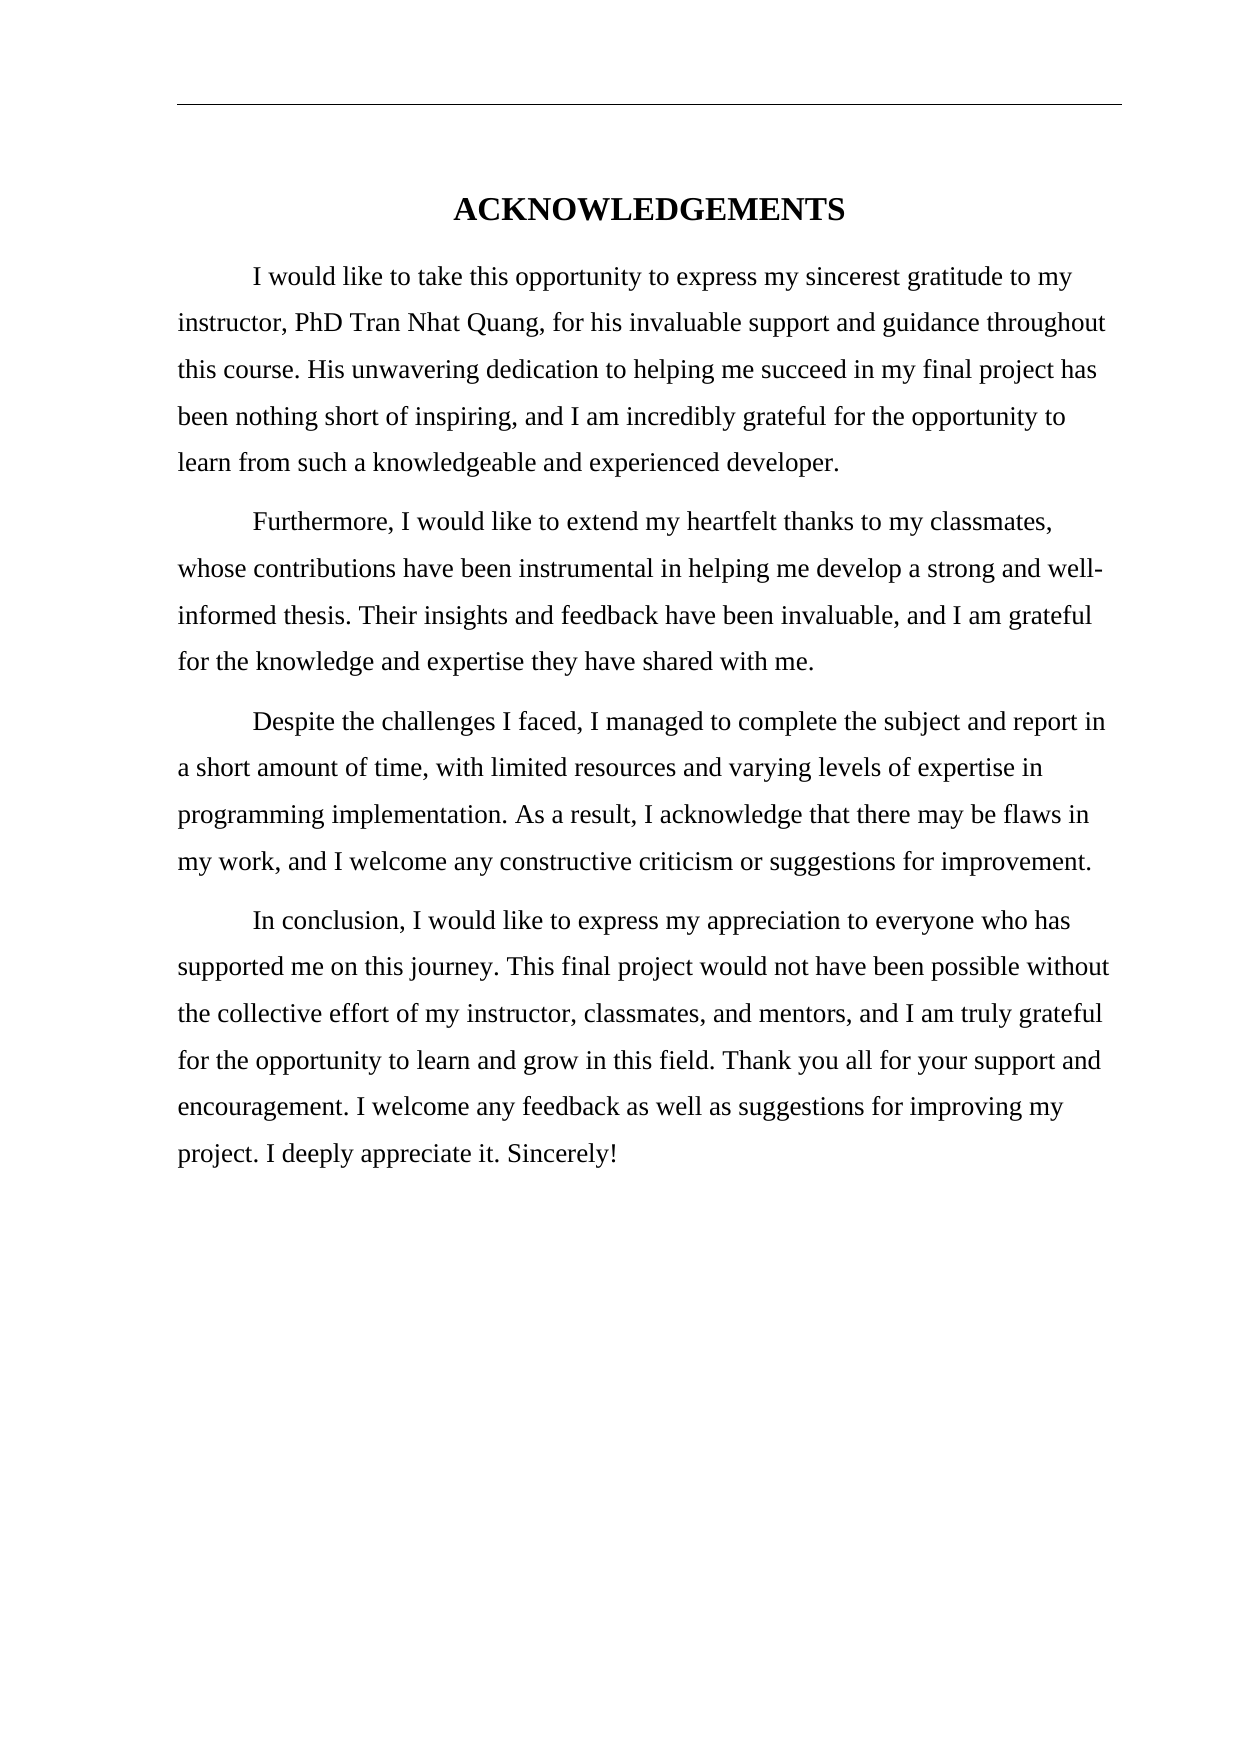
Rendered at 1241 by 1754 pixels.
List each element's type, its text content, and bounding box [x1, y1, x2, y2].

text Despite the challenges I faced, I managed to complete the subject and report in a short amount of time, with limited resources and varying levels of expertise in programming implementation. As a result, I acknowledge that there may be flaws in my work, and I welcome any constructive criticism or suggestions for improvement. [177, 705, 1122, 876]
text Furthermore, I would like to extend my heartfelt thanks to my classmates, whose contributions have been instrumental in helping me develop a strong and well-informed thesis. Their insights and feedback have been invaluable, and I am grateful for the knowledge and expertise they have shared with me. [177, 506, 1122, 677]
text In conclusion, I would like to express my appreciation to everyone who has supported me on this journey. This final project would not have been possible without the collective effort of my instructor, classmates, and mentors, and I am truly grateful for the opportunity to learn and grow in this field. Thank you all for your support and encouragement. I welcome any feedback as well as suggestions for improving my project. I deeply appreciate it. Sincerely! [177, 904, 1122, 1168]
text I would like to take this opportunity to express my sincerest gratitude to my instructor, PhD Tran Nhat Quang, for his invaluable support and guidance throughout this course. His unwavering dedication to helping me succeed in my final project has been nothing short of inspiring, and I am incredibly grateful for the opportunity to learn from such a knowledgeable and experienced developer. [177, 260, 1122, 477]
text ACKNOWLEDGEMENTS [177, 190, 1122, 228]
